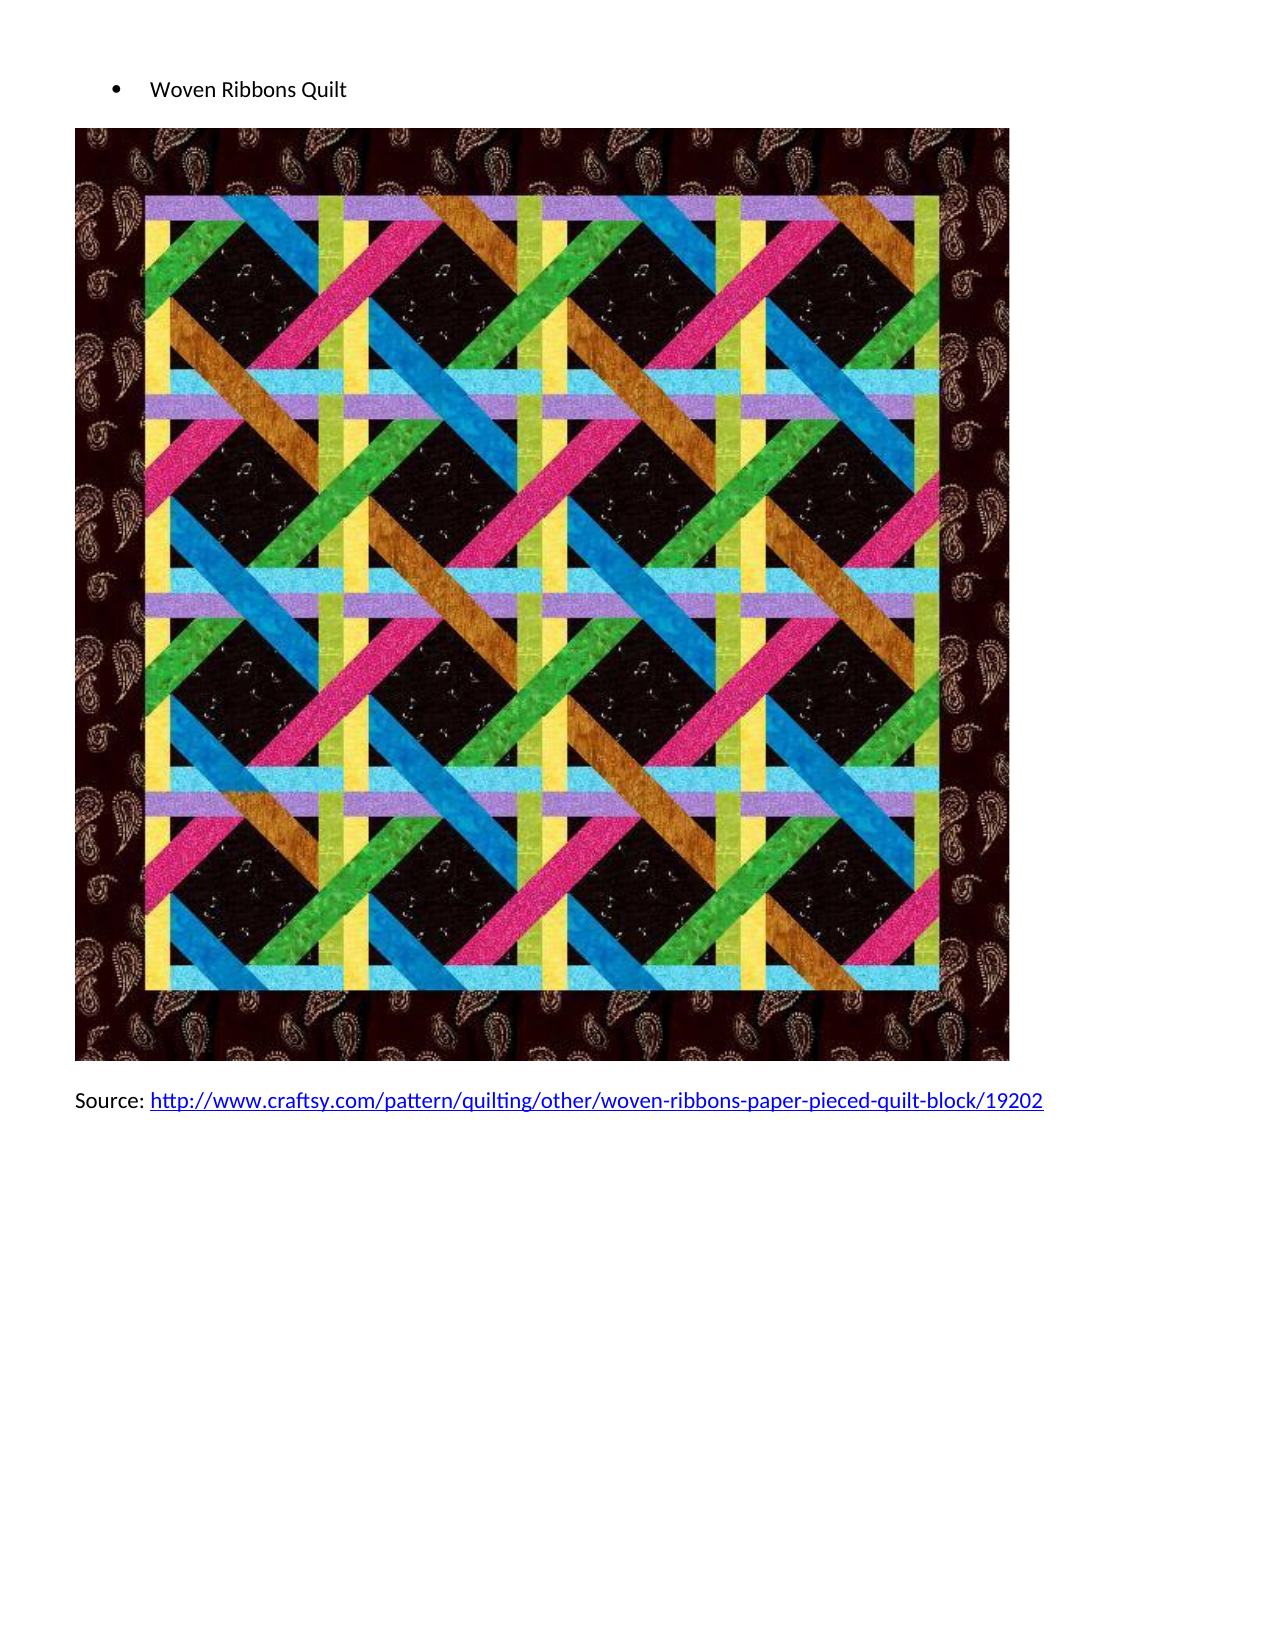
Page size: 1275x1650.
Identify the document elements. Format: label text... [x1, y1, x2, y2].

text Source: http://www.craftsy.com/pattern/quilting/other/woven-ribbons-paper-pieced-quilt-block/19202 [75, 1086, 1200, 1114]
picture [75, 128, 1010, 1061]
list Woven Ribbons Quilt [112, 75, 1200, 103]
